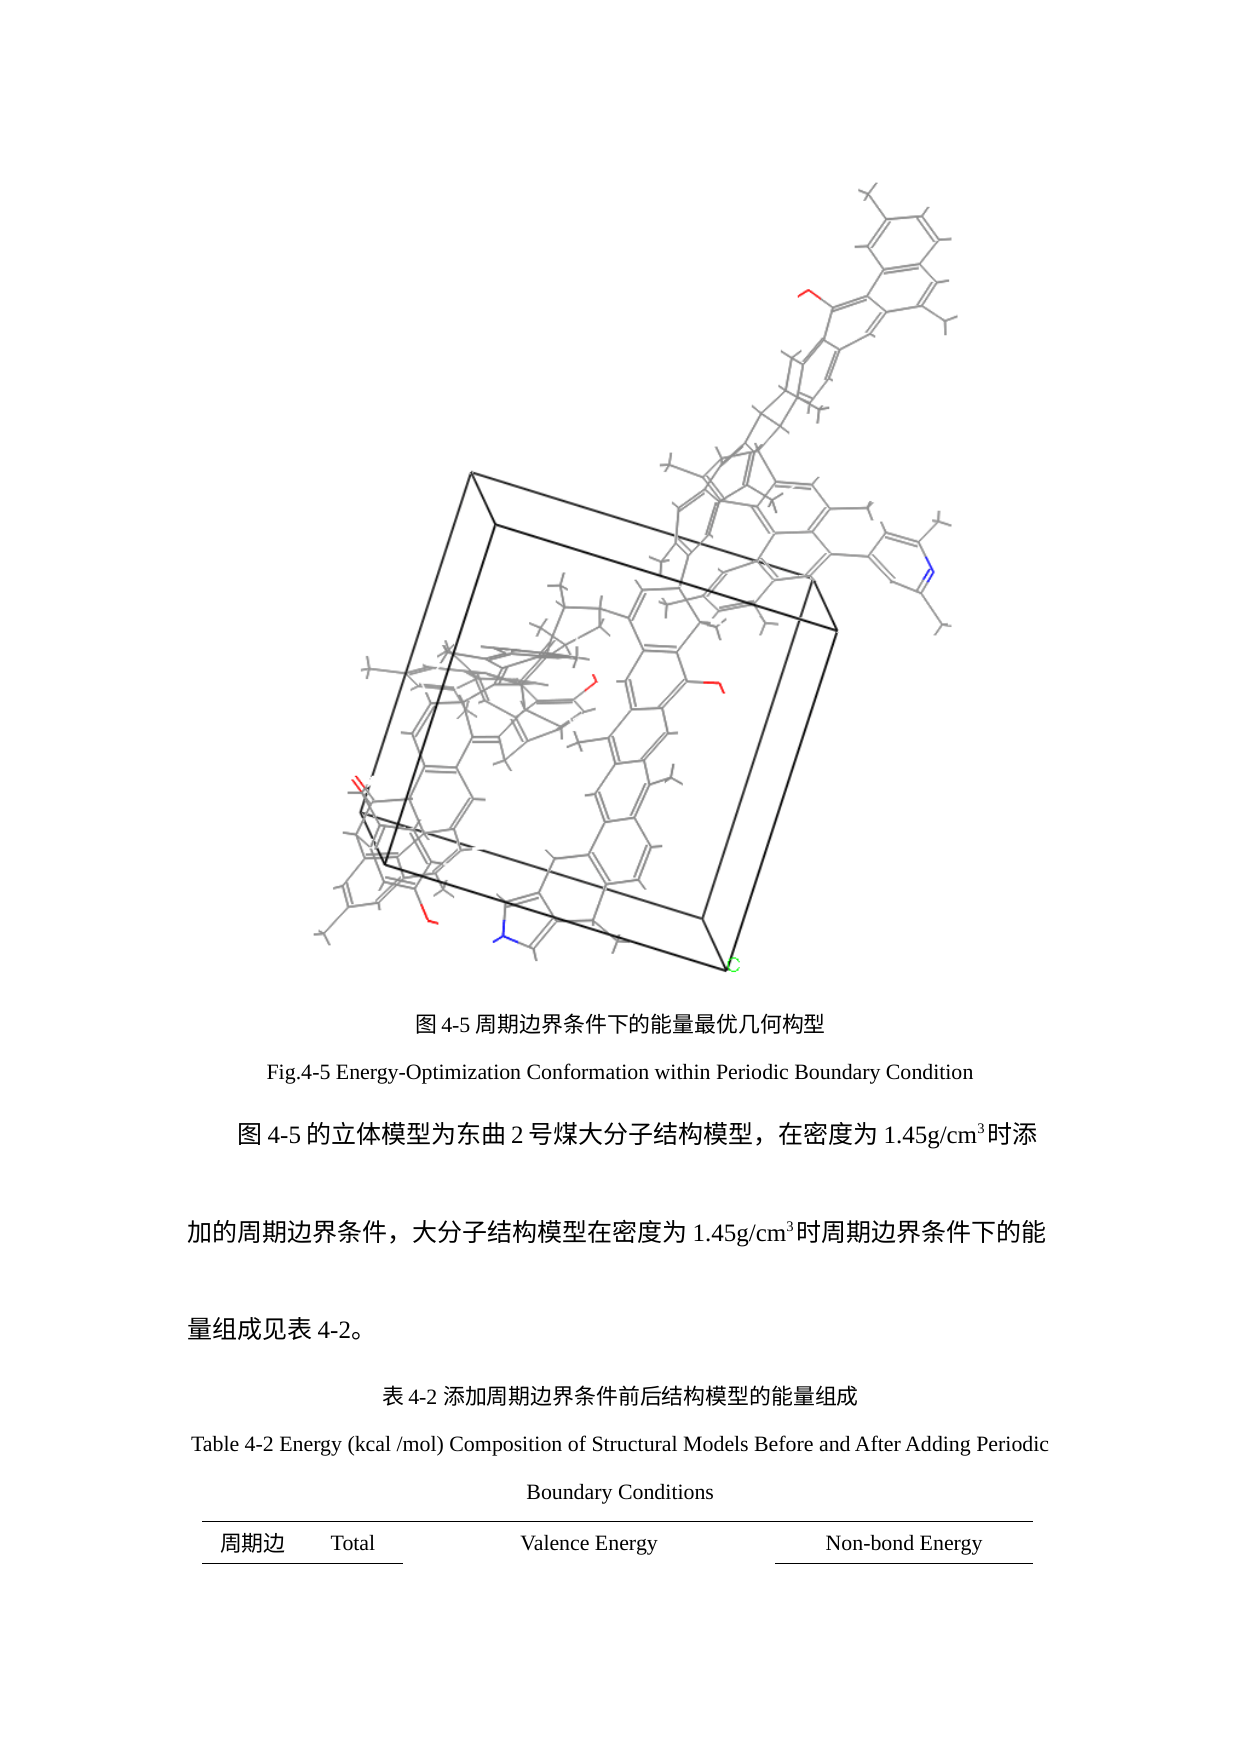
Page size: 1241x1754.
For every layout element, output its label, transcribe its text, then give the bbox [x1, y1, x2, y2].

text 图4-5 周期边界条件下的能量最优几何构型 [187, 1007, 1053, 1039]
table_header Non-bond Energy [775, 1522, 1033, 1563]
table_header Valence Energy [403, 1522, 775, 1563]
text Fig.4-5 Energy-Optimization Conformation within Periodic Boundary Condition [187, 1055, 1053, 1088]
table_header 周期边界条件 [202, 1522, 303, 1563]
picture [194, 162, 1046, 989]
text 表4-2 添加周期边界条件前后结构模型的能量组成 [187, 1378, 1053, 1411]
table_header Total Energy [303, 1522, 403, 1563]
text 图4-5的立体模型为东曲2号煤大分子结构模型，在密度为1.45g/cm3时添加的周期边界条件，大分子结构模型在密度为1.45g/cm3时周期边界条件下的能量组成见表4-2。 [187, 1100, 1053, 1360]
text Table 4-2 Energy (kcal /mol) Composition of Structural Models Before and After Adding Periodic Boundary Conditions [187, 1427, 1053, 1508]
